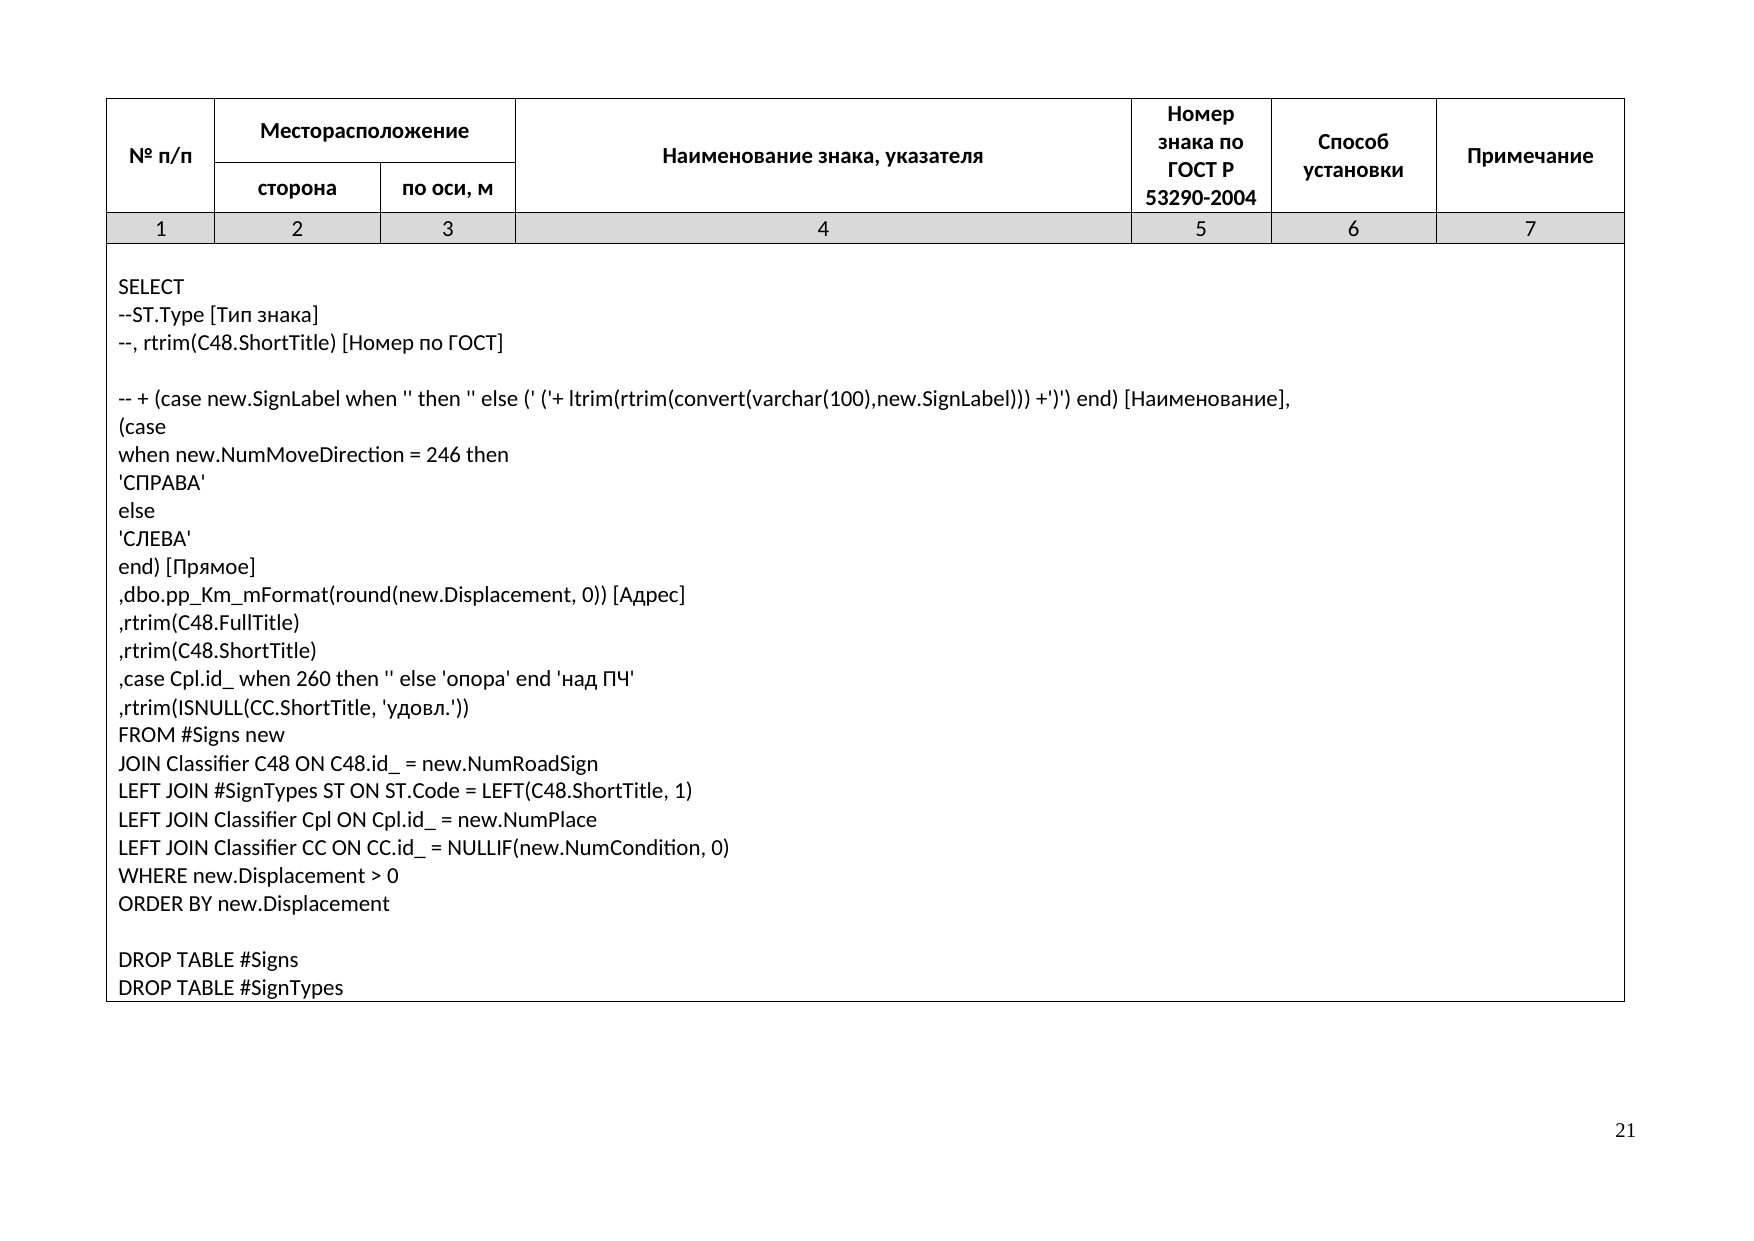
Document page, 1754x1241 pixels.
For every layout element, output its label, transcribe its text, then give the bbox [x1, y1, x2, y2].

table_cell сторона [215, 163, 380, 212]
table_cell 4 [516, 213, 1131, 243]
table_cell 2 [215, 213, 380, 243]
table_cell 6 [1272, 213, 1436, 243]
table_header Способ установки [1272, 99, 1436, 212]
table_header Примечание [1437, 99, 1624, 212]
table_header № п/п [107, 99, 214, 212]
table_header Наименование знака, указателя [516, 99, 1131, 212]
table_cell 5 [1132, 213, 1271, 243]
table_header Месторасположение [215, 99, 515, 162]
table_cell 1 [107, 213, 214, 243]
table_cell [107, 244, 1624, 1001]
table_header Номер знака по ГОСТ Р 53290-2004 [1132, 99, 1271, 212]
table_cell 3 [381, 213, 515, 243]
table_cell по оси, м [381, 163, 515, 212]
table_cell 7 [1437, 213, 1624, 243]
